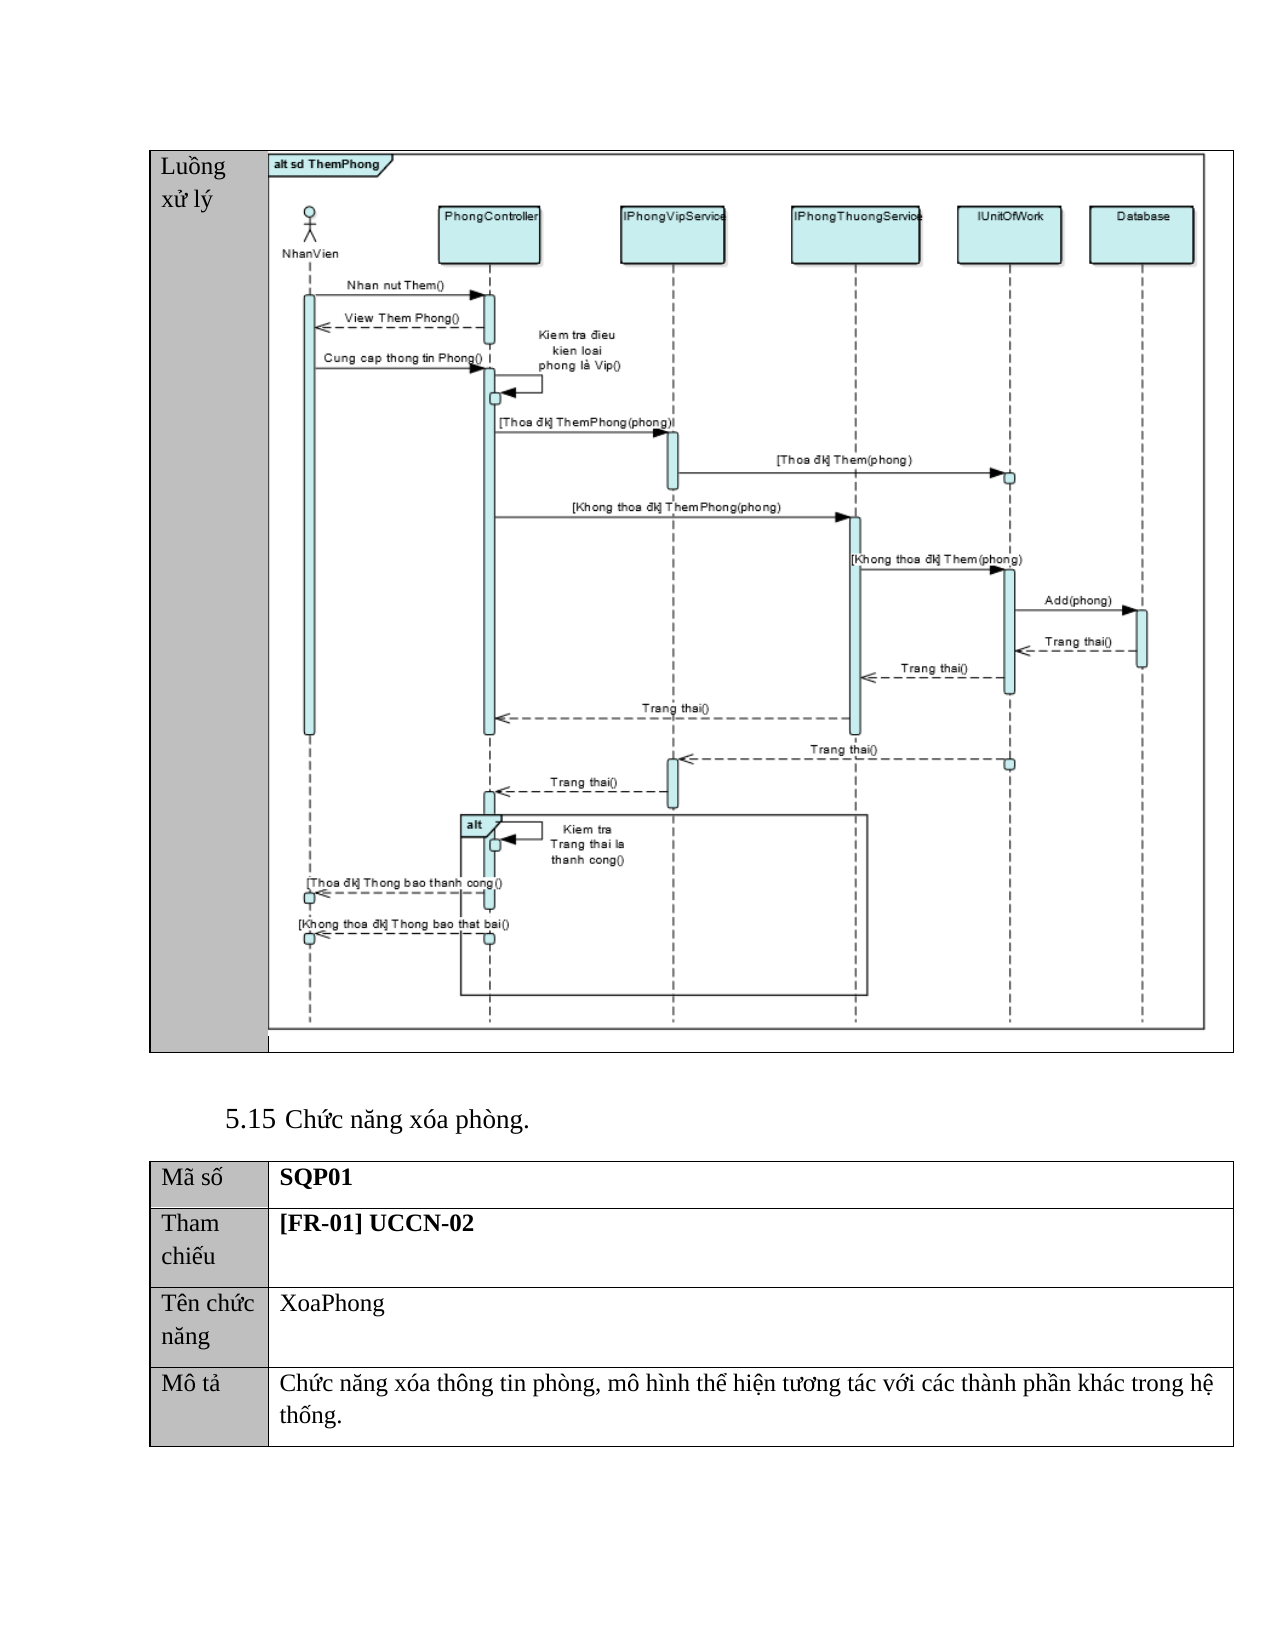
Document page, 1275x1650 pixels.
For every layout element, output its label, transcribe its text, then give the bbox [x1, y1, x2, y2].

table_header Mã số [151, 1162, 268, 1207]
table_cell [FR-01] UCCN-02 [269, 1209, 1233, 1287]
table_cell Chức năng xóa thông tin phòng, mô hình thể hiện tương tác với các thành phần khác trong hệ thống. [269, 1368, 1233, 1446]
table_cell Tên chức năng [151, 1288, 268, 1367]
table_cell Luồng xử lý [151, 151, 268, 1052]
table_cell [269, 151, 1233, 1052]
table_cell Mô tả [151, 1368, 268, 1446]
table_cell Tham chiếu [151, 1209, 268, 1287]
picture [268, 151, 1207, 1036]
text Chức năng xóa phòng. [225, 1101, 1125, 1135]
table_cell XoaPhong [269, 1288, 1233, 1367]
table_header SQP01 [269, 1162, 1233, 1207]
